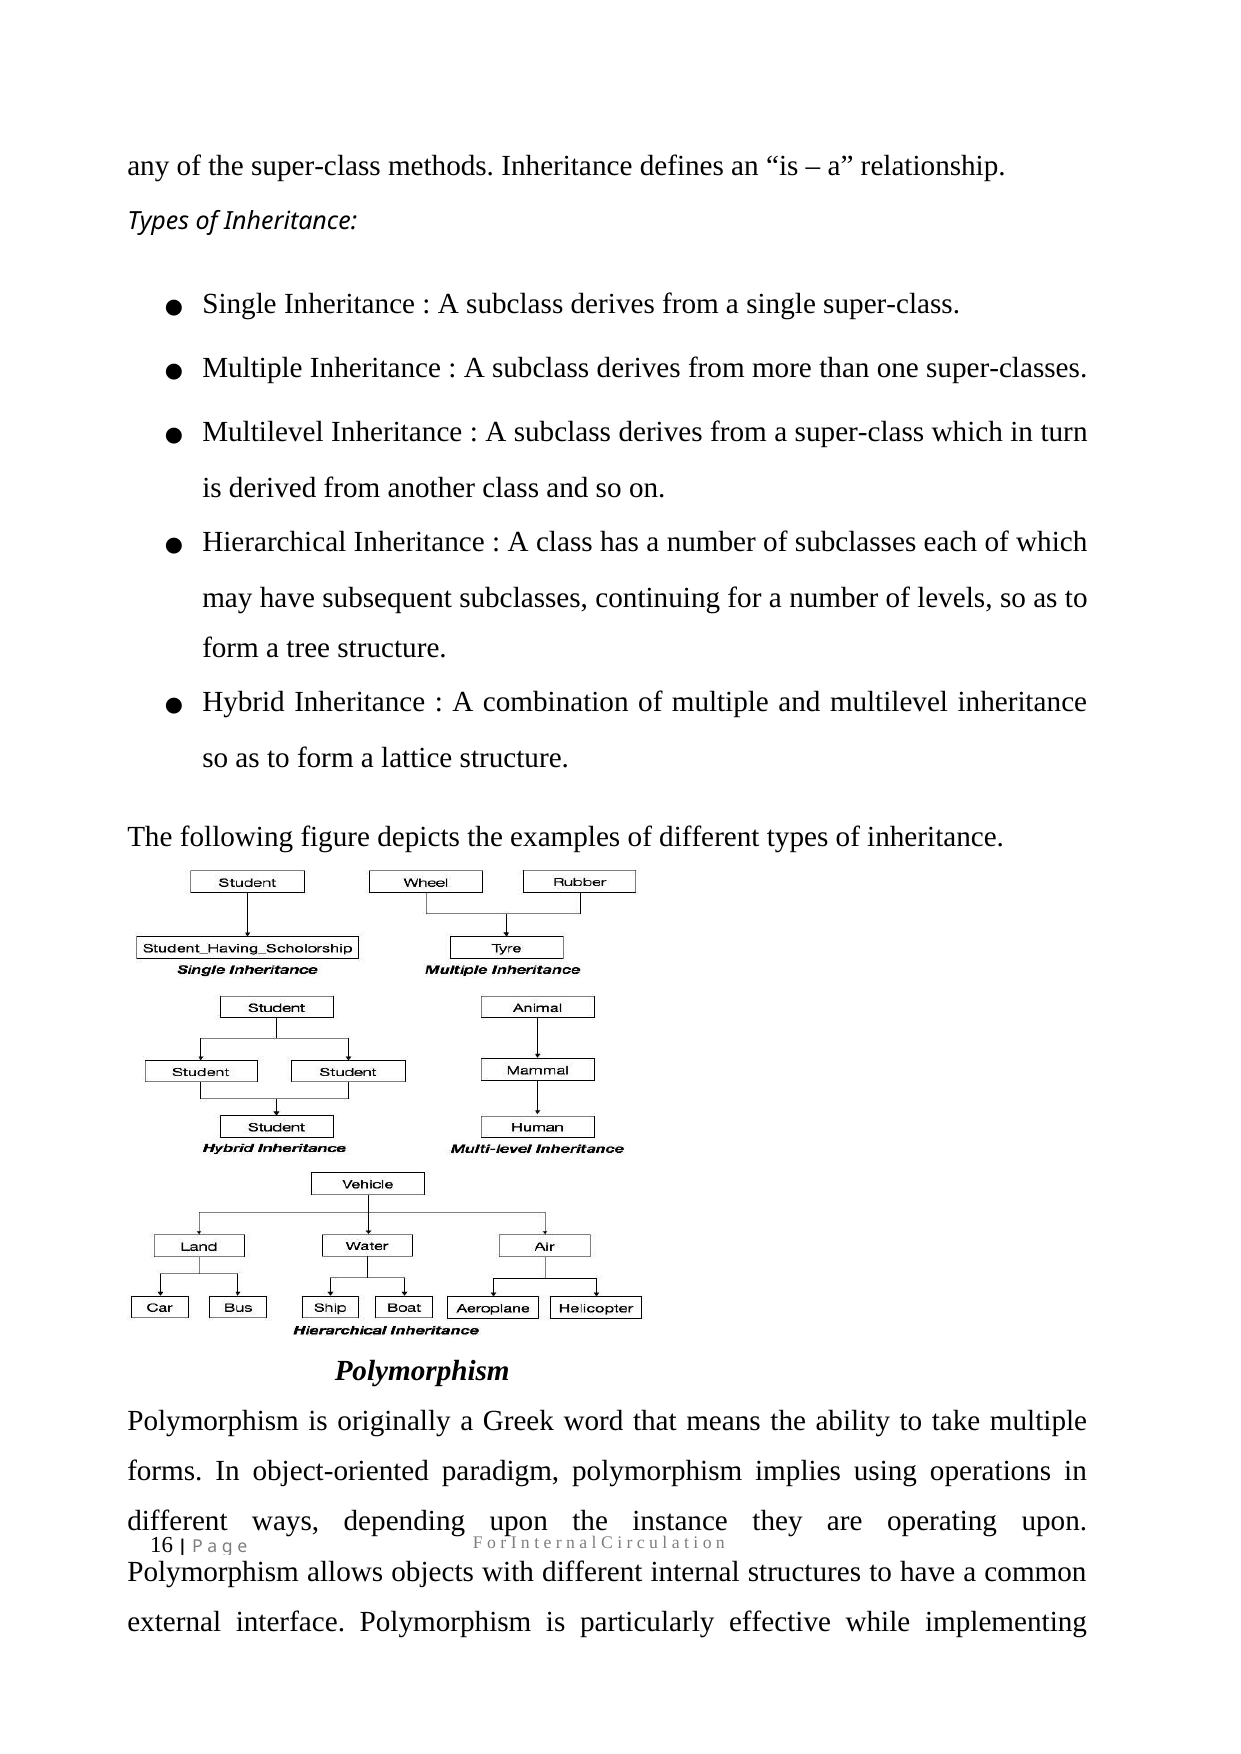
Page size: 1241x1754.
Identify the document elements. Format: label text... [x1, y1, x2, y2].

list Hybrid Inheritance : A combination of multiple and multilevel inheritance so as to form a lattice structure. [164, 681, 1088, 774]
list Multiple Inheritance : A subclass derives from more than one super-classes. [164, 347, 1088, 389]
picture [127, 870, 645, 1340]
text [127, 1403, 1088, 1638]
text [127, 148, 1088, 181]
list Multilevel Inheritance : A subclass derives from a super-class which in turn is derived from another class and so on. [164, 411, 1088, 504]
subtitle Polymorphism [334, 1353, 1088, 1386]
list Single Inheritance : A subclass derives from a single super-class. [164, 283, 1088, 325]
list Hierarchical Inheritance : A class has a number of subclasses each of which may have subsequent subclasses, continuing for a number of levels, so as to form a tree structure. [164, 521, 1088, 664]
text The following figure depicts the examples of different types of inheritance. [127, 819, 1088, 853]
subtitle Types of Inheritance: [127, 202, 1088, 236]
